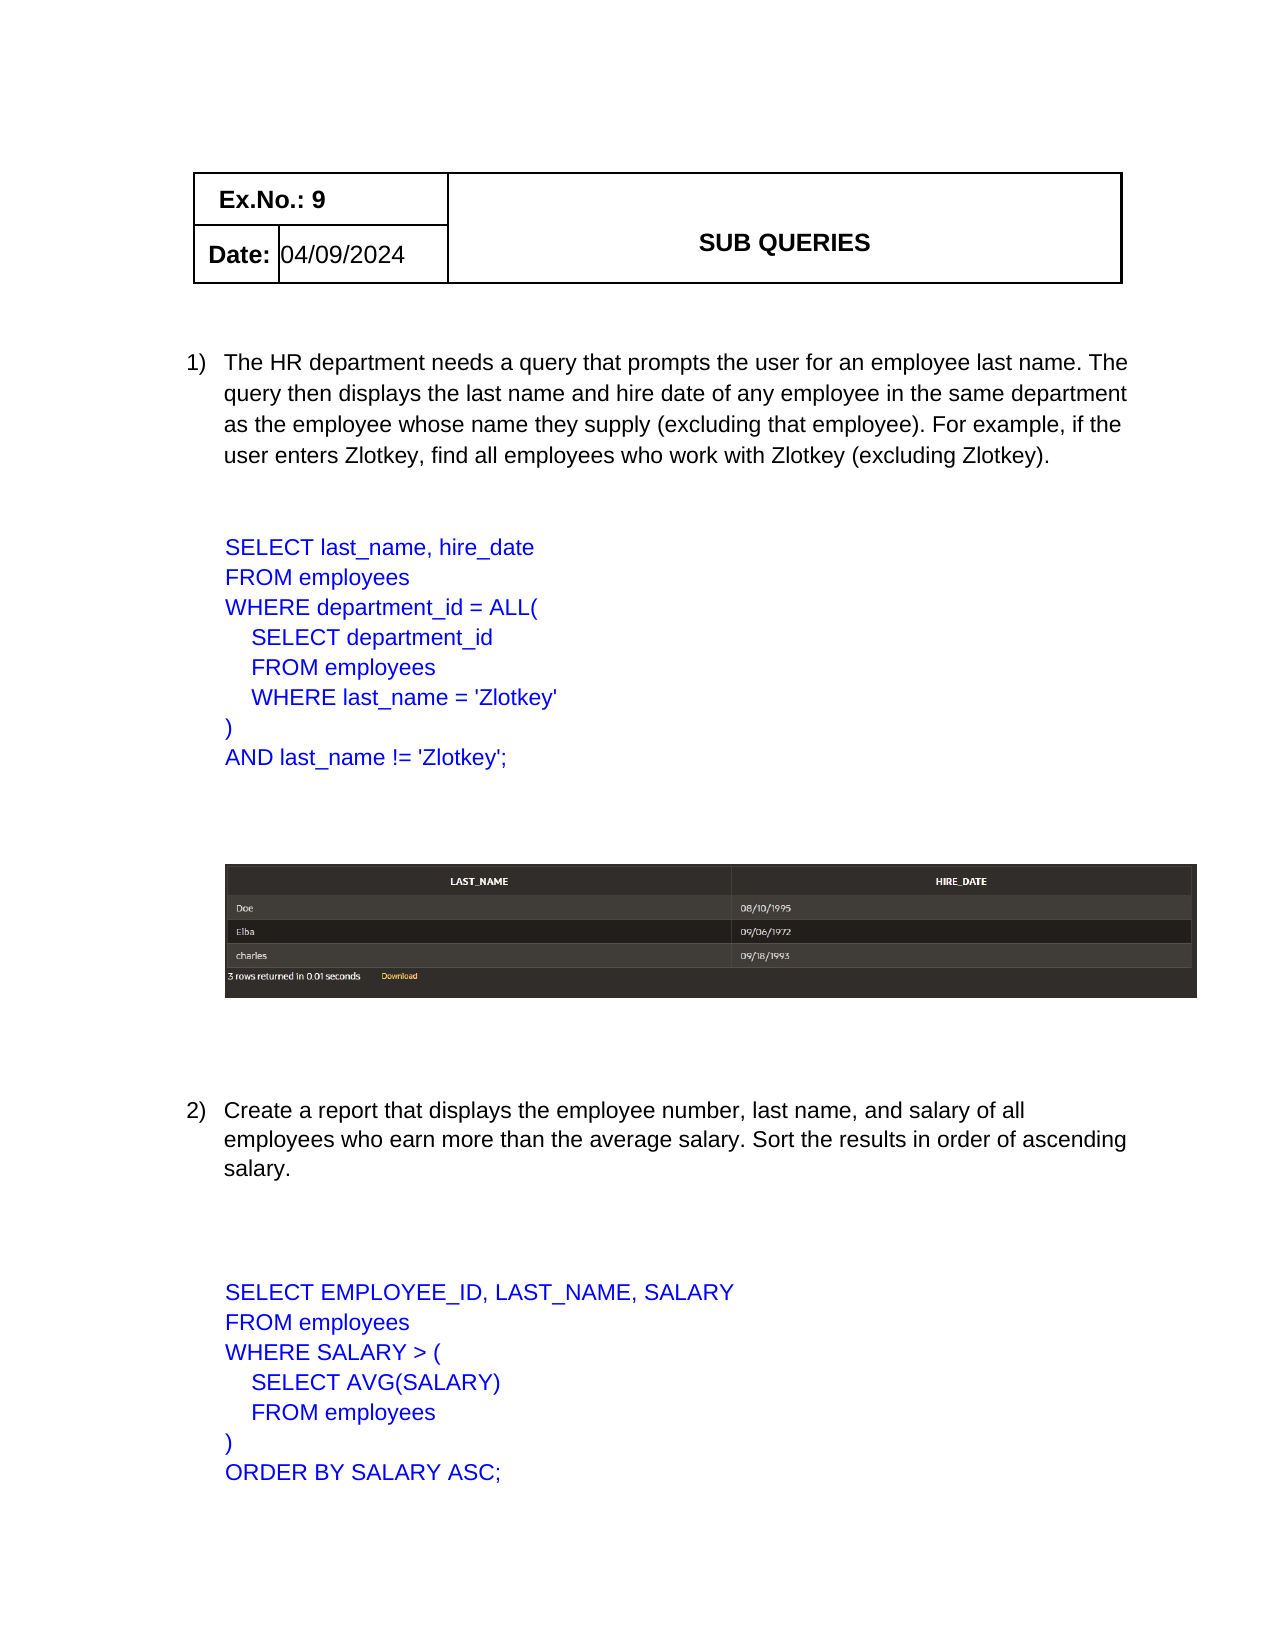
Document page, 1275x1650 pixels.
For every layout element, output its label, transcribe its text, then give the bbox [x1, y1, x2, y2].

text WHERE department_id = ALL( [224, 594, 1139, 621]
text SELECT EMPLOYEE_ID, LAST_NAME, SALARY [224, 1279, 1139, 1305]
text SELECT last_name, hire_date [224, 534, 1139, 561]
text ) [224, 1429, 1139, 1455]
text ORDER BY SALARY ASC; [224, 1459, 1139, 1485]
text SELECT department_id [251, 624, 1139, 651]
list Create a report that displays the employee number, last name, and salary of all employees who earn more than the average salary. Sort the results in order of ascending salary. [186, 1097, 1129, 1181]
text AND last_name != 'Zlotkey'; [224, 744, 1139, 771]
table_cell 04/09/2024 [280, 226, 447, 282]
text FROM employees [251, 1399, 1139, 1425]
text SELECT AVG(SALARY) [251, 1369, 1139, 1395]
table_cell Date: [195, 226, 278, 282]
text FROM employees [251, 654, 1139, 681]
list The HR department needs a query that prompts the user for an employee last name. The query then displays the last name and hire date of any employee in the same department as the employee whose name they supply (excluding that employee). For example, if the user enters Zlotkey, find all employees who work with Zlotkey (excluding Zlotkey). [186, 349, 1129, 468]
text ) [224, 714, 1139, 741]
text WHERE SALARY > ( [224, 1339, 1139, 1365]
table_header SUB QUERIES [449, 174, 1120, 282]
text WHERE last_name = 'Zlotkey' [251, 684, 1139, 711]
picture [225, 864, 1197, 998]
text FROM employees [224, 564, 1139, 591]
table_header Ex.No.: 9 [195, 174, 447, 224]
text FROM employees [224, 1309, 1139, 1335]
